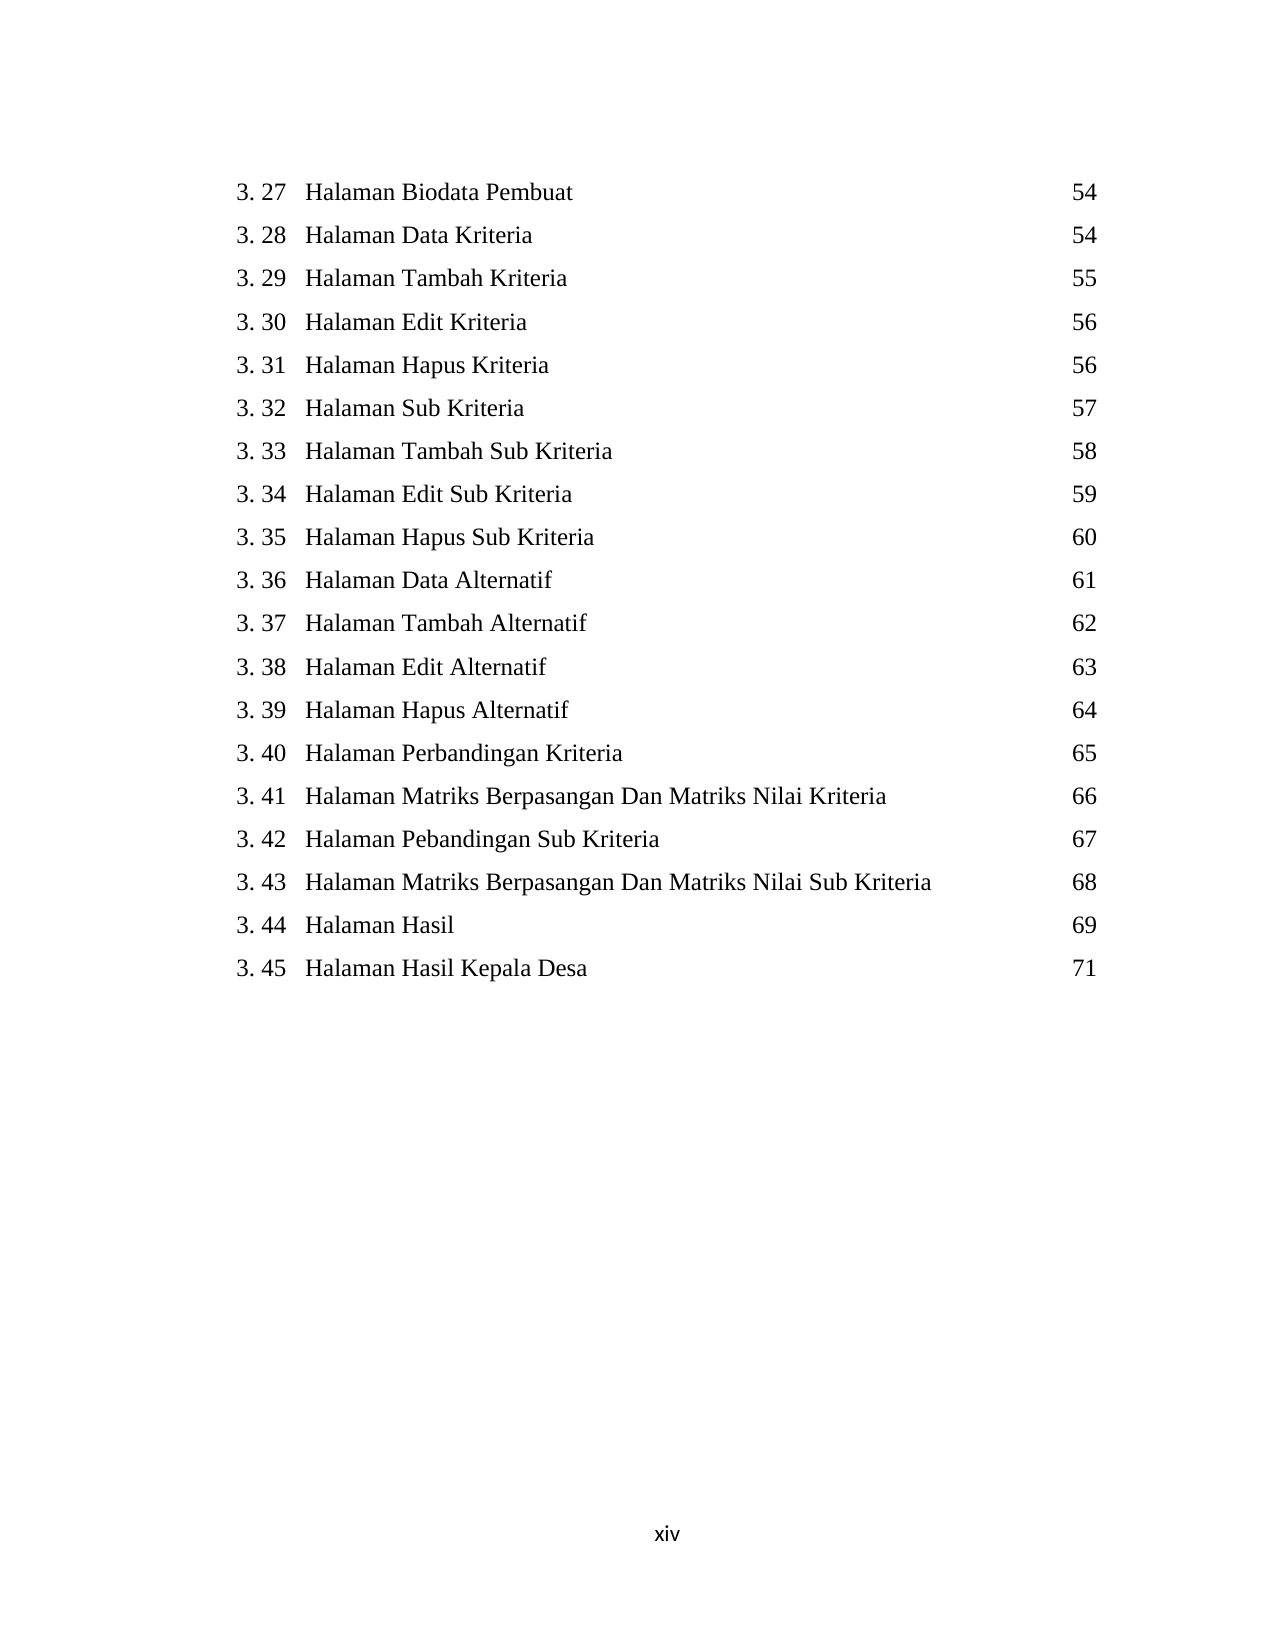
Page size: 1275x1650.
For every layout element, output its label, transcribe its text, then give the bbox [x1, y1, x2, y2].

text 3. 37 Halaman Tambah Alternatif 62 [236, 608, 1098, 637]
text 3. 29 Halaman Tambah Kriteria 55 [236, 263, 1098, 292]
text 3. 39 Halaman Hapus Alternatif 64 [236, 695, 1098, 723]
text 3. 38 Halaman Edit Alternatif 63 [236, 652, 1098, 680]
text 3. 43 Halaman Matriks Berpasangan Dan Matriks Nilai Sub Kriteria 68 [236, 867, 1098, 896]
text 3. 36 Halaman Data Alternatif 61 [236, 565, 1098, 594]
text 3. 44 Halaman Hasil 69 [236, 910, 1098, 939]
text 3. 33 Halaman Tambah Sub Kriteria 58 [236, 436, 1098, 465]
text 3. 30 Halaman Edit Kriteria 56 [236, 307, 1098, 335]
text 3. 34 Halaman Edit Sub Kriteria 59 [236, 479, 1098, 508]
text 3. 35 Halaman Hapus Sub Kriteria 60 [236, 522, 1098, 551]
text 3. 41 Halaman Matriks Berpasangan Dan Matriks Nilai Kriteria 66 [236, 781, 1098, 810]
text 3. 31 Halaman Hapus Kriteria 56 [236, 350, 1098, 378]
text 3. 32 Halaman Sub Kriteria 57 [236, 393, 1098, 422]
text 3. 27 Halaman Biodata Pembuat 54 [236, 177, 1098, 206]
text 3. 28 Halaman Data Kriteria 54 [236, 220, 1098, 249]
text 3. 45 Halaman Hasil Kepala Desa 71 [236, 953, 1098, 982]
text 3. 40 Halaman Perbandingan Kriteria 65 [236, 738, 1098, 767]
text 3. 42 Halaman Pebandingan Sub Kriteria 67 [236, 824, 1098, 853]
